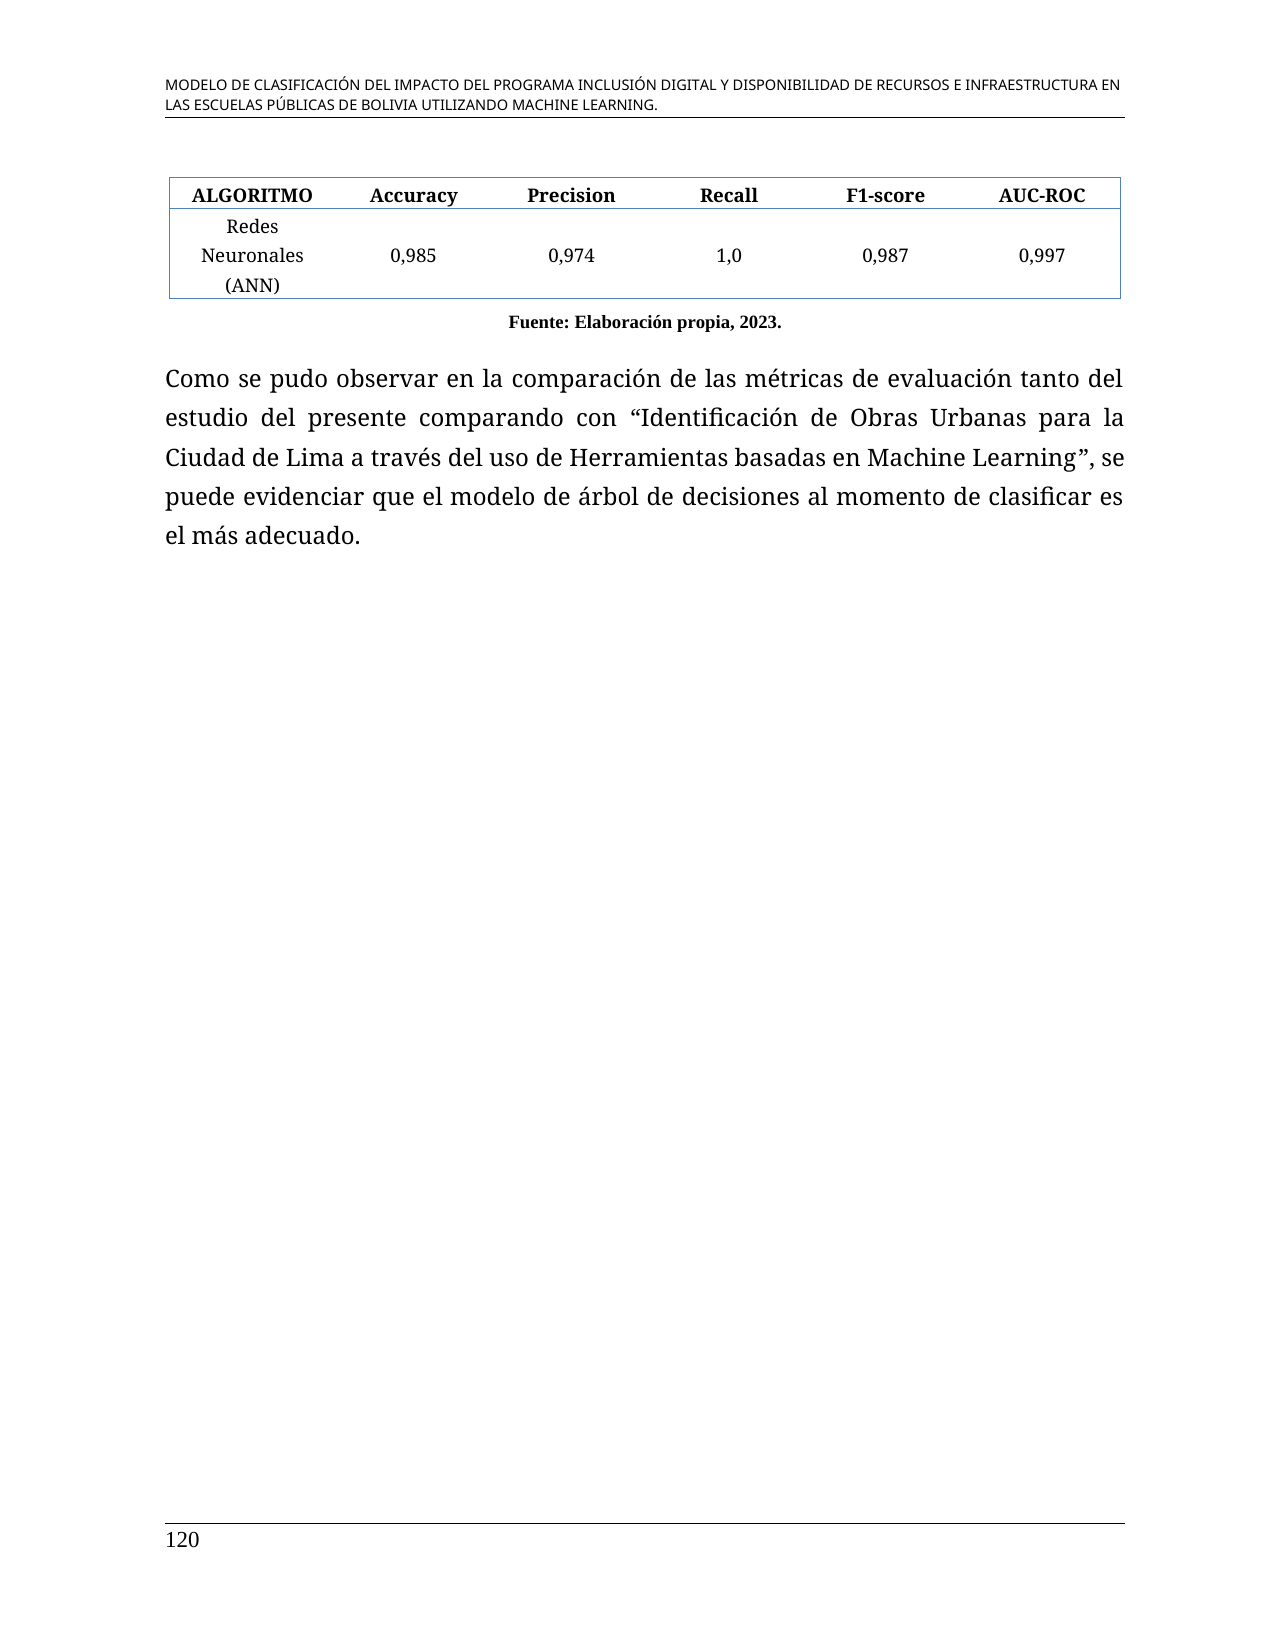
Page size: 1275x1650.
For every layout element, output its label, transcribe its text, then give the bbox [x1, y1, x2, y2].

table_cell 0,985 [335, 209, 492, 298]
table_cell Redes Neuronales (ANN) [170, 209, 335, 298]
table_cell Precision [492, 178, 651, 208]
table_cell 0,987 [807, 209, 963, 298]
table_cell Accuracy [335, 178, 492, 208]
table_cell AUC-ROC [964, 178, 1120, 208]
table_cell Recall [651, 178, 807, 208]
table_cell ALGORITMO [170, 178, 335, 208]
table_cell F1-score [807, 178, 963, 208]
text Como se pudo observar en la comparación de las métricas de evaluación tanto del estudio del presente comparando con “Identificación de Obras Urbanas para la Ciudad de Lima a través del uso de Herramientas basadas en Machine Learning”, se puede evidenciar que el modelo de árbol de decisiones al momento de clasificar es el más adecuado. [165, 362, 1125, 551]
text Fuente: Elaboración propia, 2023. [165, 311, 1125, 333]
table_cell 1,0 [651, 209, 807, 298]
table_cell 0,997 [964, 209, 1120, 298]
table_cell 0,974 [492, 209, 651, 298]
